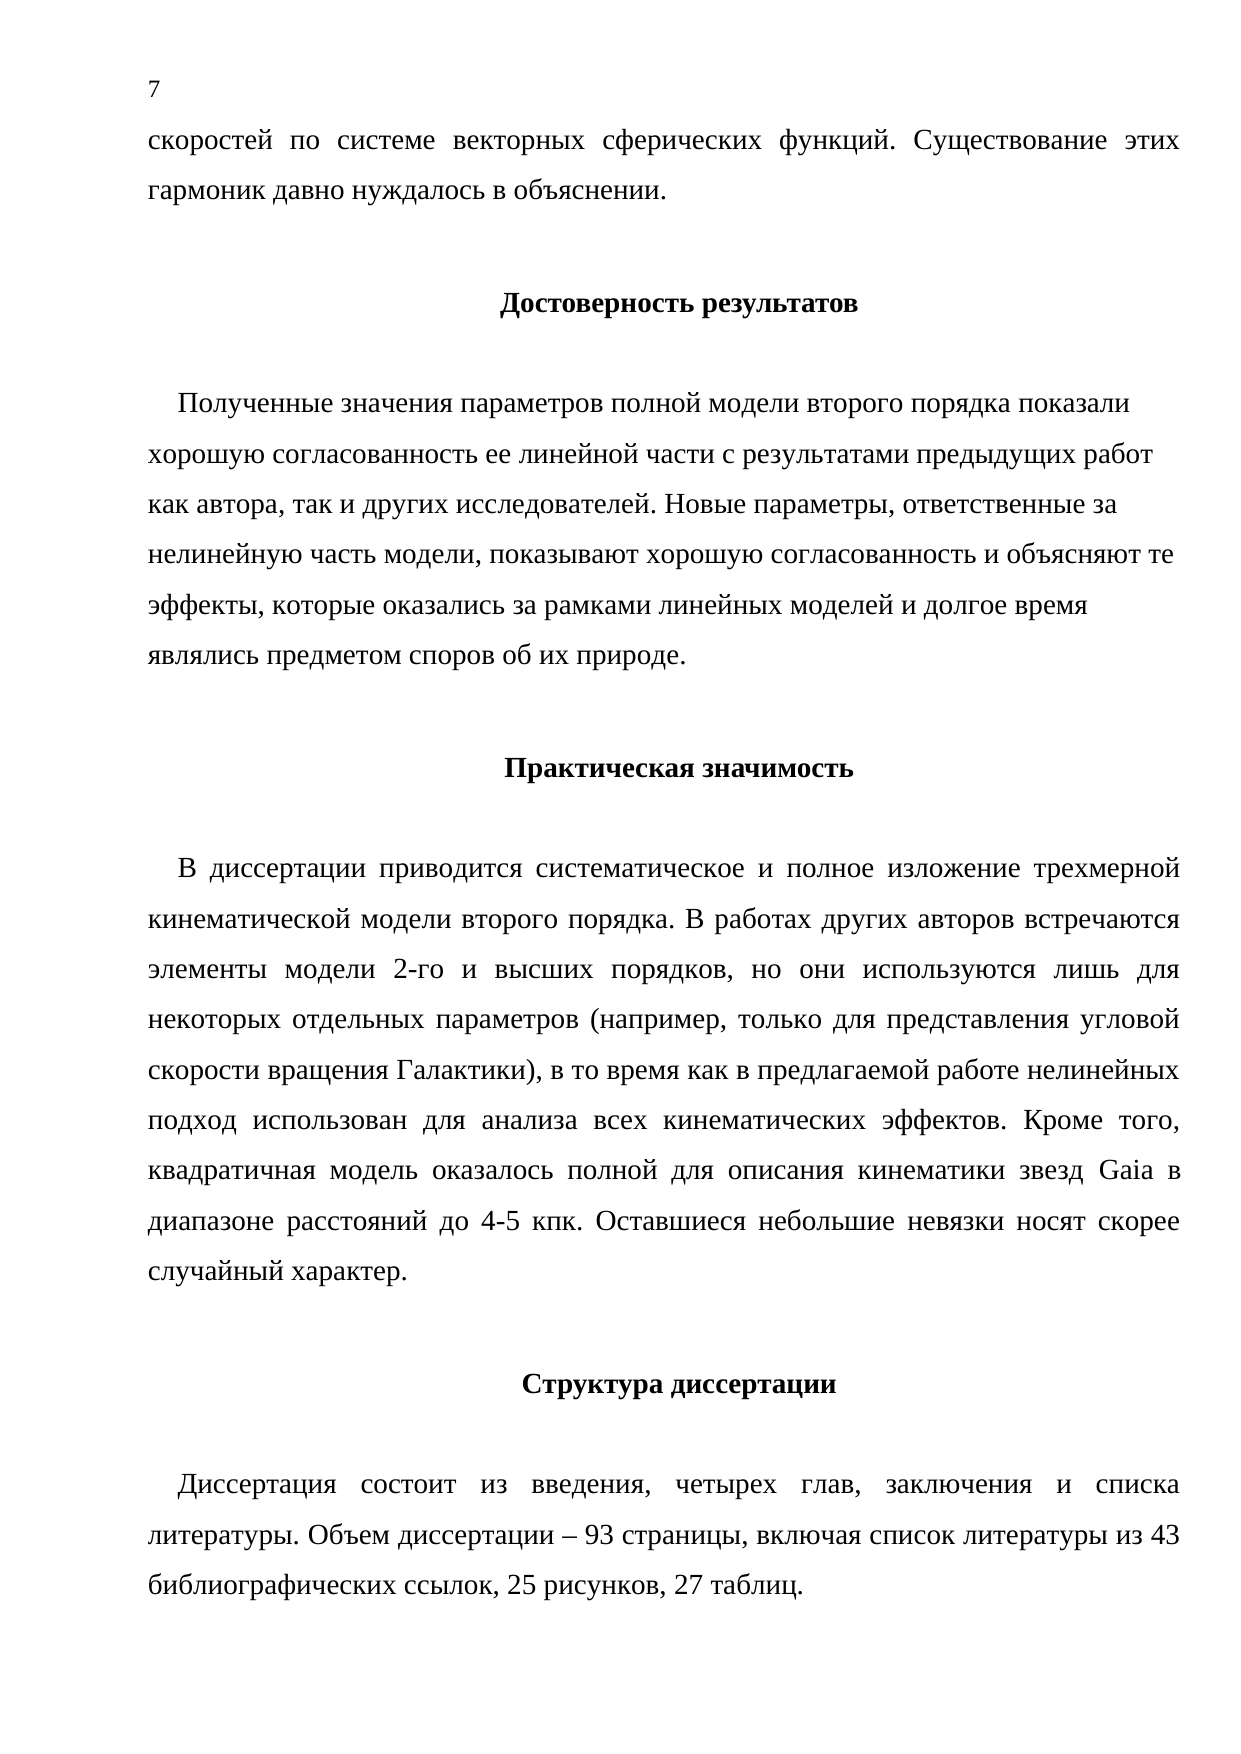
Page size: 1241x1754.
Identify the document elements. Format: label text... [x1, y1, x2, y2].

text Диссертация состоит из введения, четырех глав, заключения и списка литературы. Объем диссертации – 93 страницы, включая список литературы из 43 библиографических ссылок, 25 рисунков, 27 таблиц. [148, 1466, 1181, 1601]
subtitle Практическая значимость [148, 750, 1181, 783]
text Полученные значения параметров полной модели второго порядка показали хорошую согласованность ее линейной части с результатами предыдущих работ как автора, так и других исследователей. Новые параметры, ответственные за нелинейную часть модели, показывают хорошую согласованность и объясняют те эффекты, которые оказались за рамками линейных моделей и долгое время являлись предметом споров об их природе. [148, 386, 1181, 671]
text В диссертации приводится систематическое и полное изложение трехмерной кинематической модели второго порядка. В работах других авторов встречаются элементы модели 2-го и высших порядков, но они используются лишь для некоторых отдельных параметров (например, только для представления угловой скорости вращения Галактики), в то время как в предлагаемой работе нелинейных подход использован для анализа всех кинематических эффектов. Кроме того, квадратичная модель оказалось полной для описания кинематики звезд Gaia в диапазоне расстояний до 4-5 кпк. Оставшиеся небольшие невязки носят скорее случайный характер. [148, 851, 1181, 1287]
subtitle Достоверность результатов [148, 285, 1181, 318]
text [148, 122, 1181, 206]
subtitle Структура диссертации [148, 1366, 1181, 1399]
